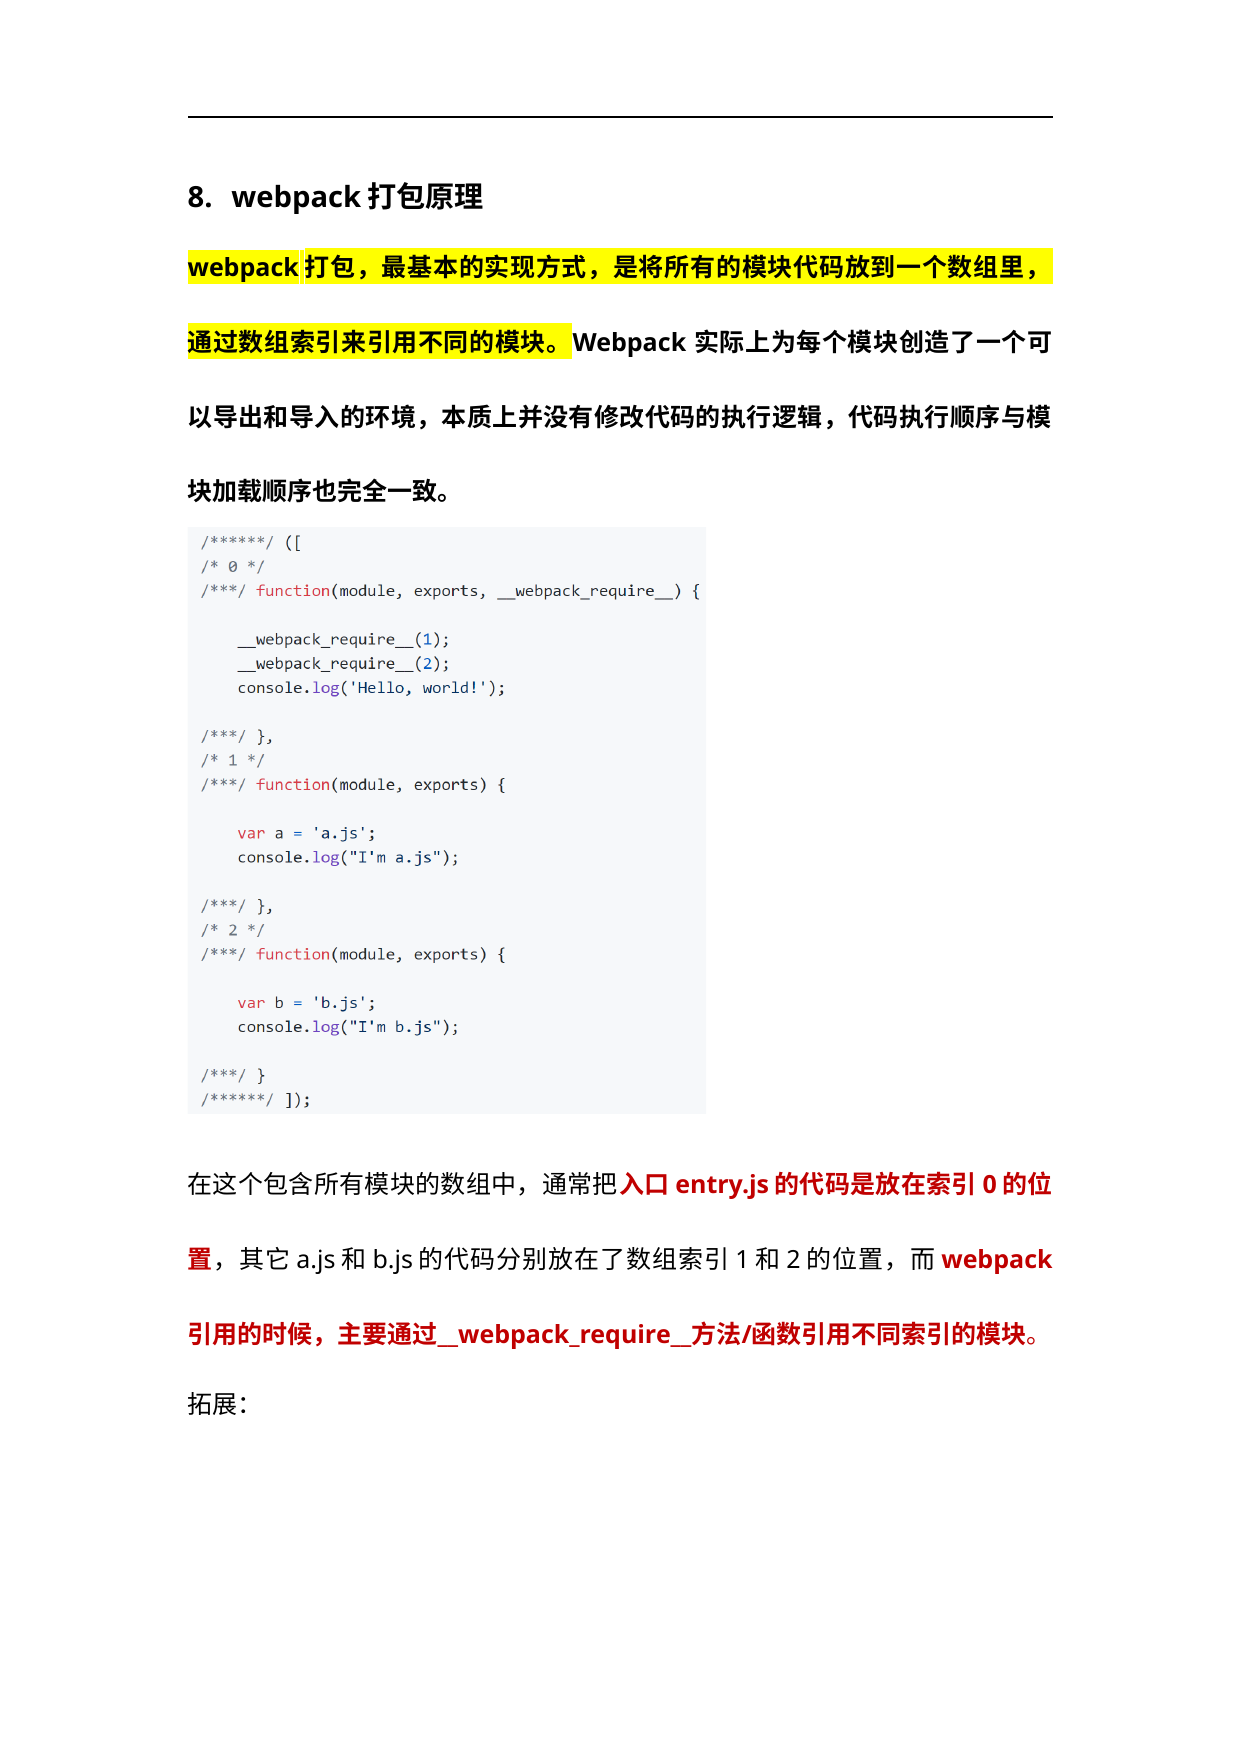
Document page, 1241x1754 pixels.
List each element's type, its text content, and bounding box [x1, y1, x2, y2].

text 在这个包含所有模块的数组中，通常把入口entry.js的代码是放在索引0的位置，其它a.js和b.js的代码分别放在了数组索引1和2的位置，而webpack引用的时候，主要通过__webpack_require__方法/函数引用不同索引的模块。 [187, 1150, 1053, 1365]
text webpack打包，最基本的实现方式，是将所有的模块代码放到一个数组里，通过数组索引来引用不同的模块。Webpack 实际上为每个模块创造了一个可以导出和导入的环境，本质上并没有修改代码的执行逻辑，代码执行顺序与模块加载顺序也完全一致。 [187, 233, 1053, 522]
text 拓展： [187, 1370, 1053, 1435]
subtitle webpack打包原理 [187, 162, 1053, 227]
picture [187, 527, 707, 1114]
